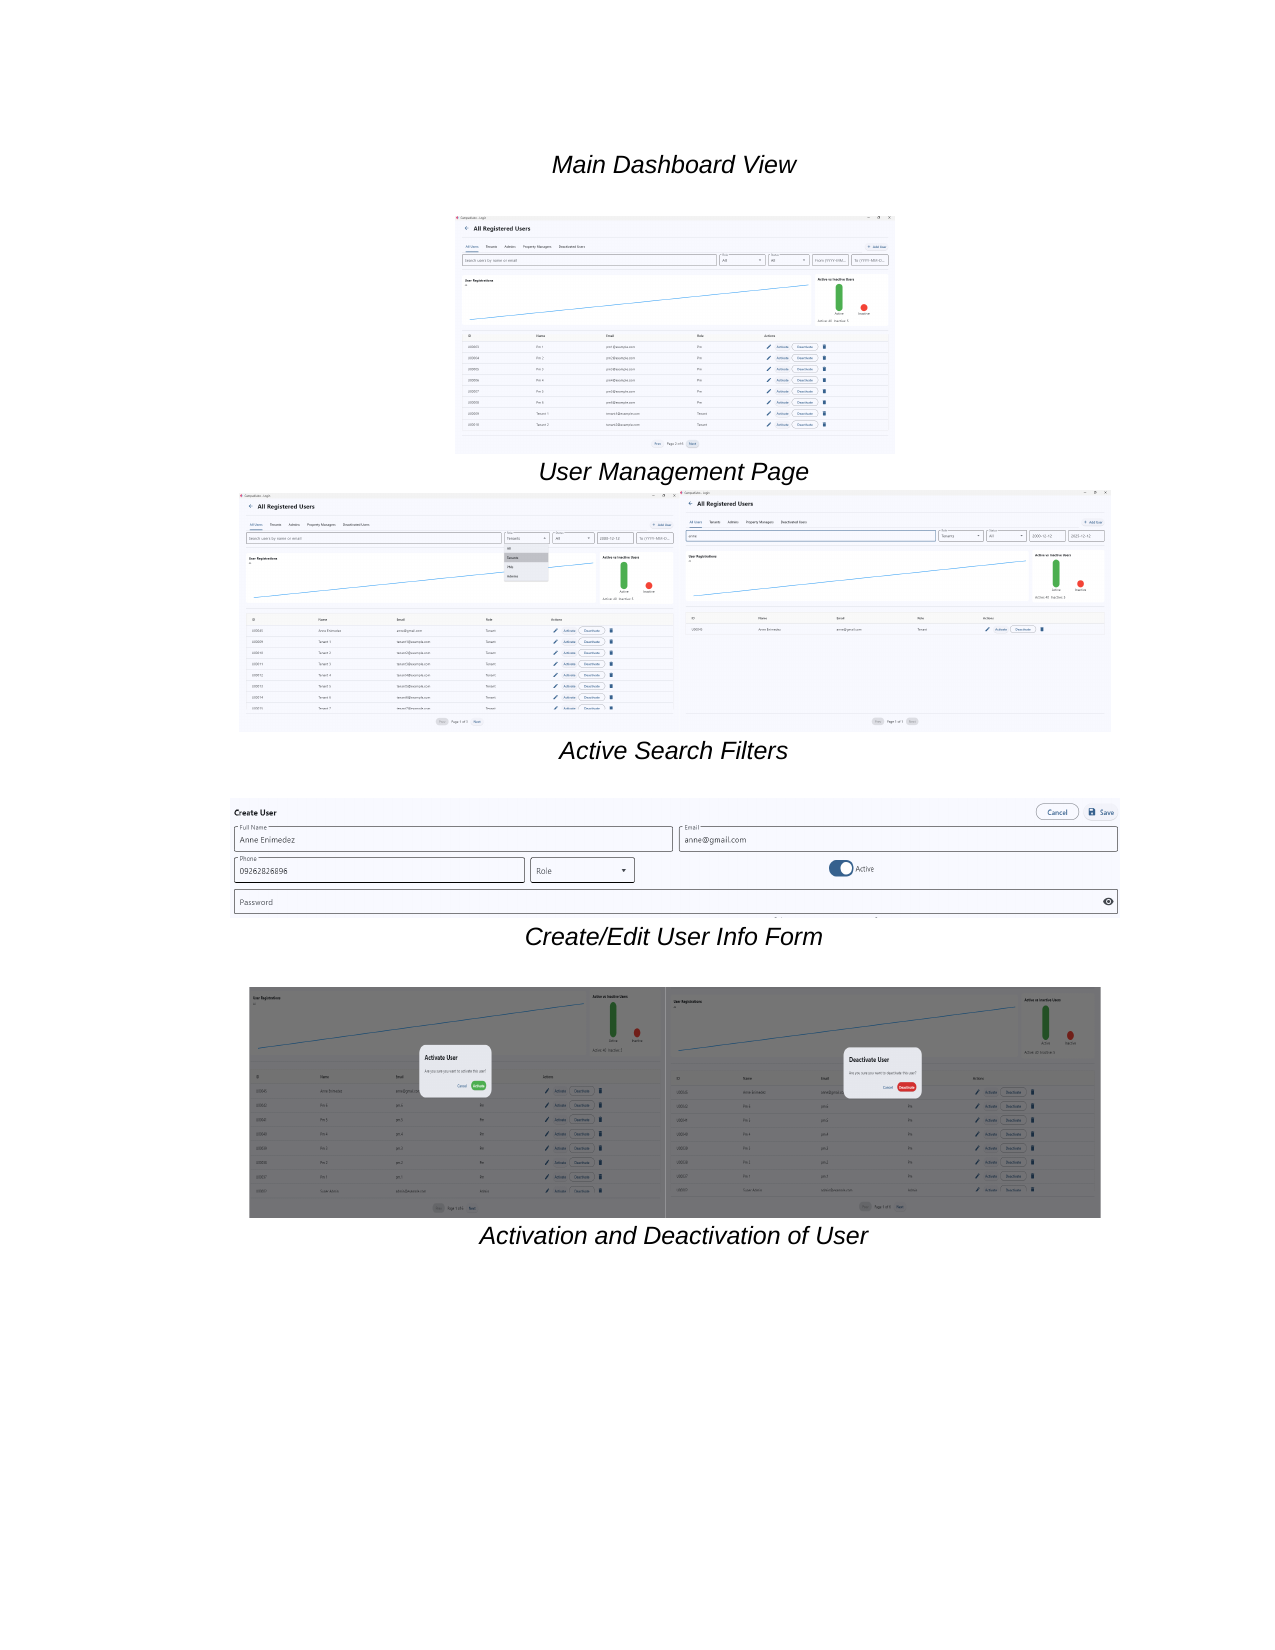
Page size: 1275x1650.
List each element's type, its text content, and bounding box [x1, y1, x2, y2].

picture [249, 987, 1101, 1218]
text Main Dashboard View [225, 150, 1125, 179]
text Create/Edit User Info Form [225, 922, 1125, 950]
text User Management Page [225, 457, 1125, 486]
picture [455, 216, 895, 454]
text Activation and Deactivation of User [225, 1221, 1125, 1250]
picture [230, 798, 1120, 918]
picture [239, 490, 1111, 732]
